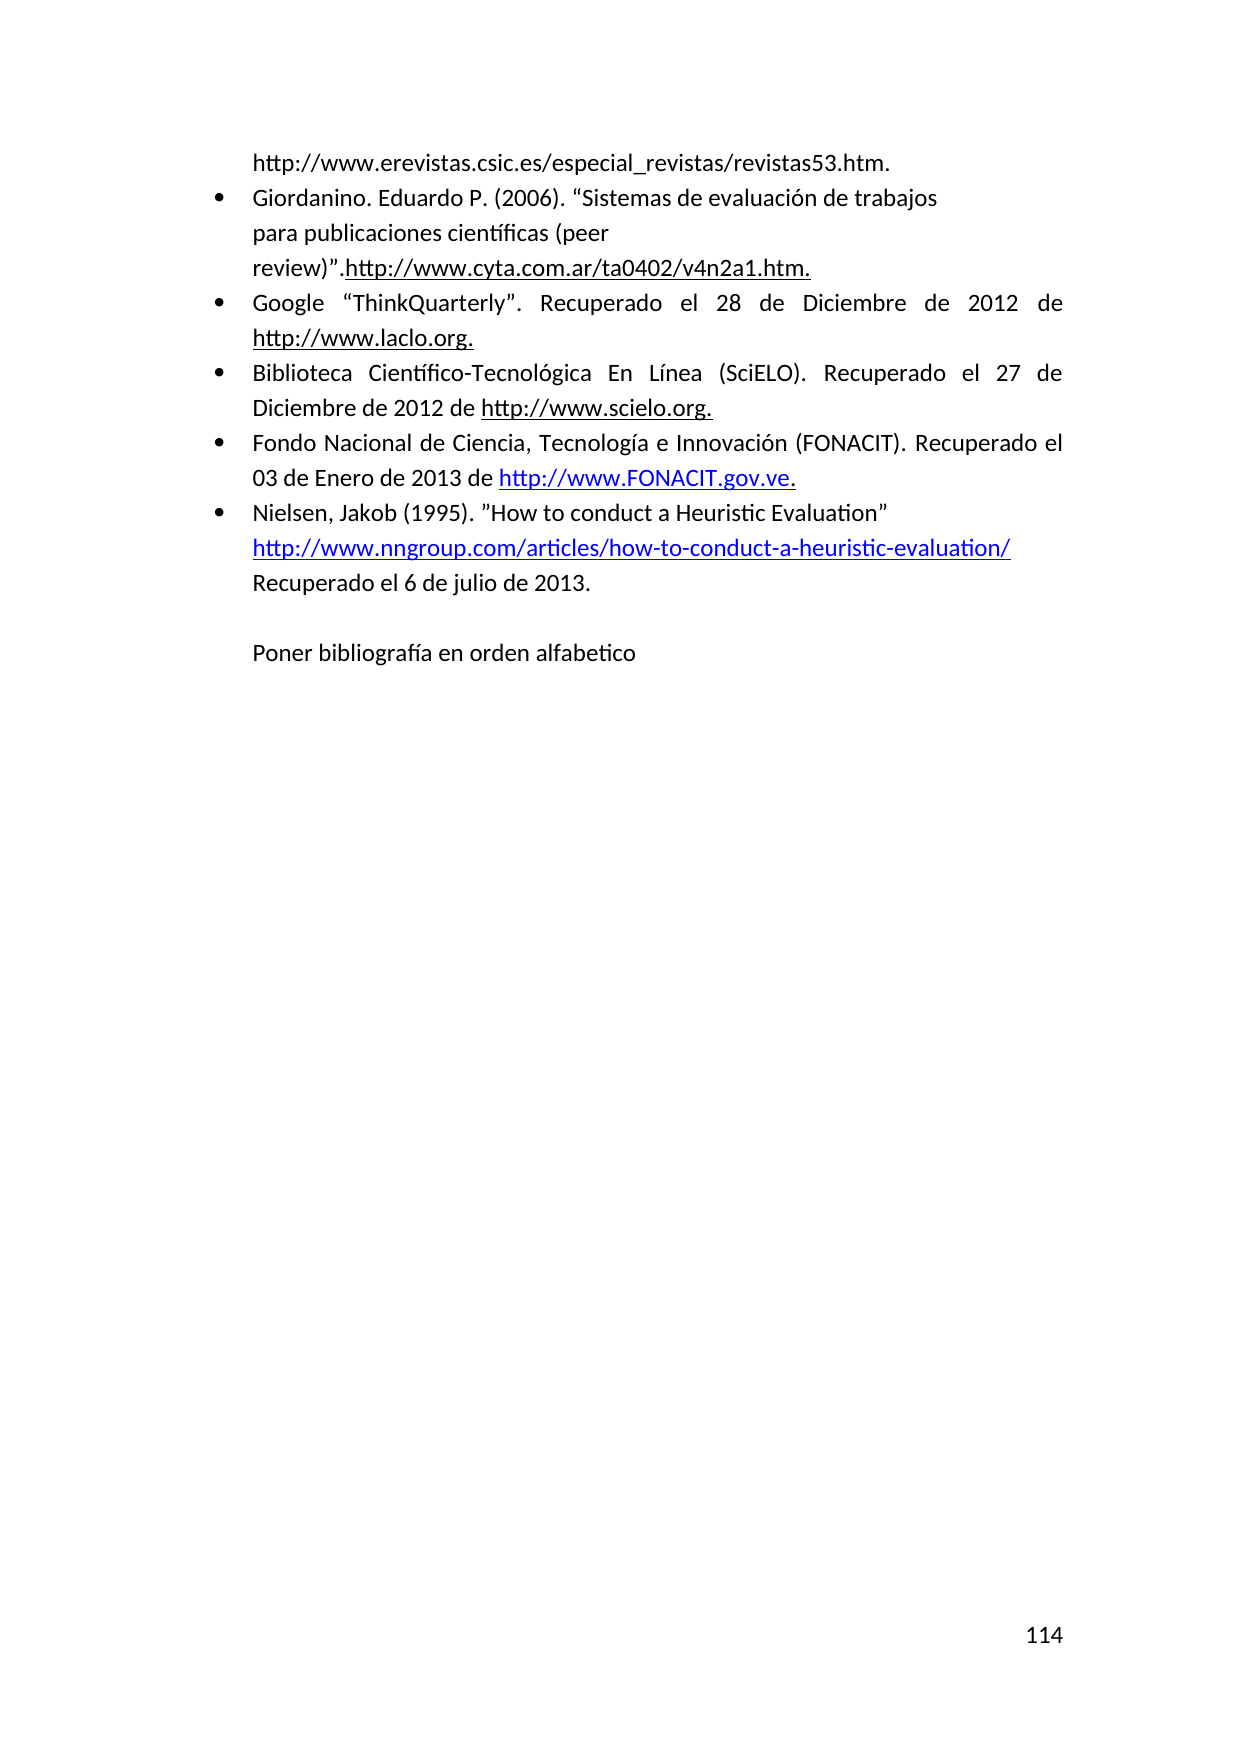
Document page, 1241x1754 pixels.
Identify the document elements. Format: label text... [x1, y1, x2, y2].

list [215, 148, 1063, 178]
list Giordanino. Eduardo P. (2006). “Sistemas de evaluación de trabajos para publicaciones científicas (peer review)”.http://www.cyta.com.ar/ta0402/v4n2a1.htm. [215, 183, 1063, 283]
list Nielsen, Jakob (1995). ”How to conduct a Heuristic Evaluation” http://www.nngroup.com/articles/how-to-conduct-a-heuristic-evaluation/ Recuperado el 6 de julio de 2013. [215, 498, 1063, 598]
list Biblioteca Científico-Tecnológica En Línea (SciELO). Recuperado el 27 de Diciembre de 2012 de http://www.scielo.org. [215, 358, 1063, 423]
list Poner bibliografía en orden alfabetico [252, 638, 1063, 668]
list Fondo Nacional de Ciencia, Tecnología e Innovación (FONACIT). Recuperado el 03 de Enero de 2013 de http://www.FONACIT.gov.ve. [215, 428, 1063, 493]
list Google “ThinkQuarterly”. Recuperado el 28 de Diciembre de 2012 de http://www.laclo.org. [215, 288, 1063, 353]
